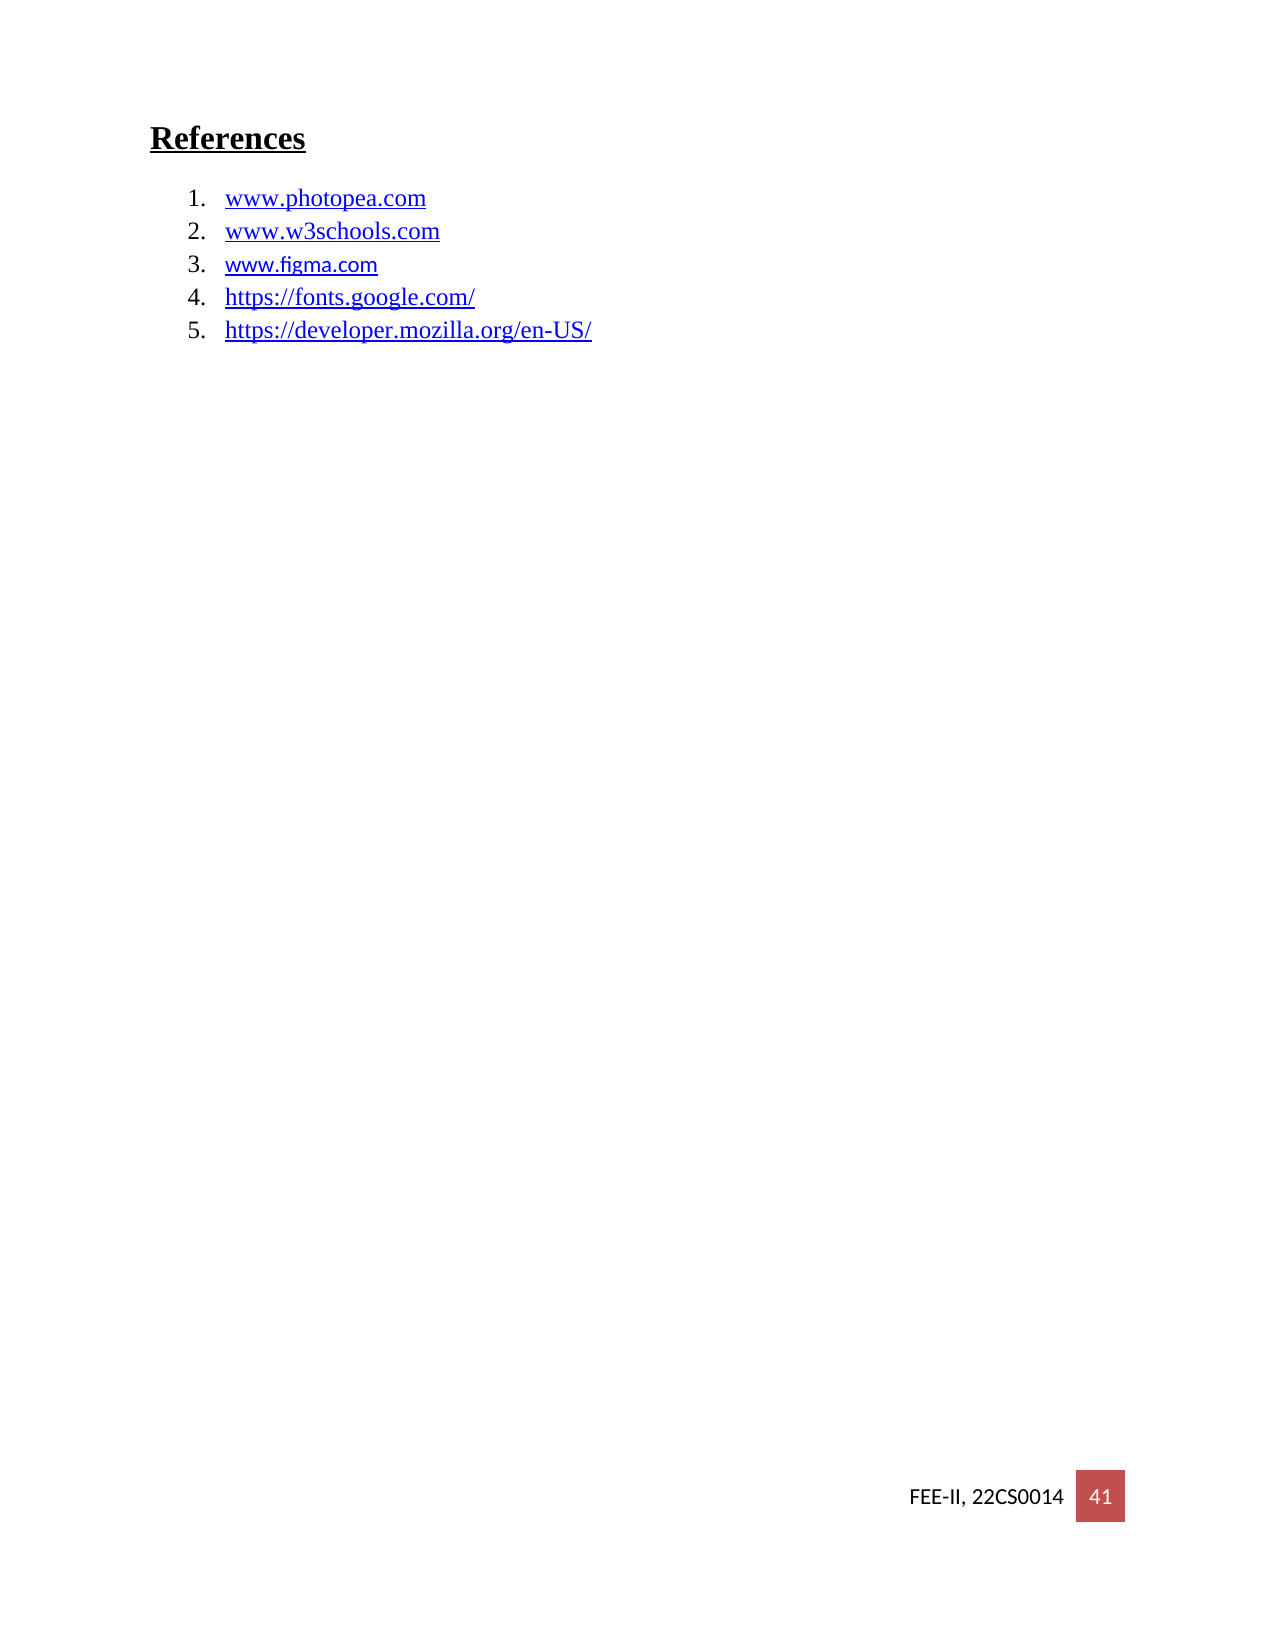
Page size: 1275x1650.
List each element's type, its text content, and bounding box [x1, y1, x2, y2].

list www.w3schools.com [187, 216, 1125, 245]
list www.photopea.com [187, 183, 1125, 212]
list https://developer.mozilla.org/en-US/ [187, 315, 1125, 344]
list www.figma.com [187, 249, 1125, 278]
list https://fonts.google.com/ [187, 282, 1125, 311]
text References [150, 118, 1125, 156]
